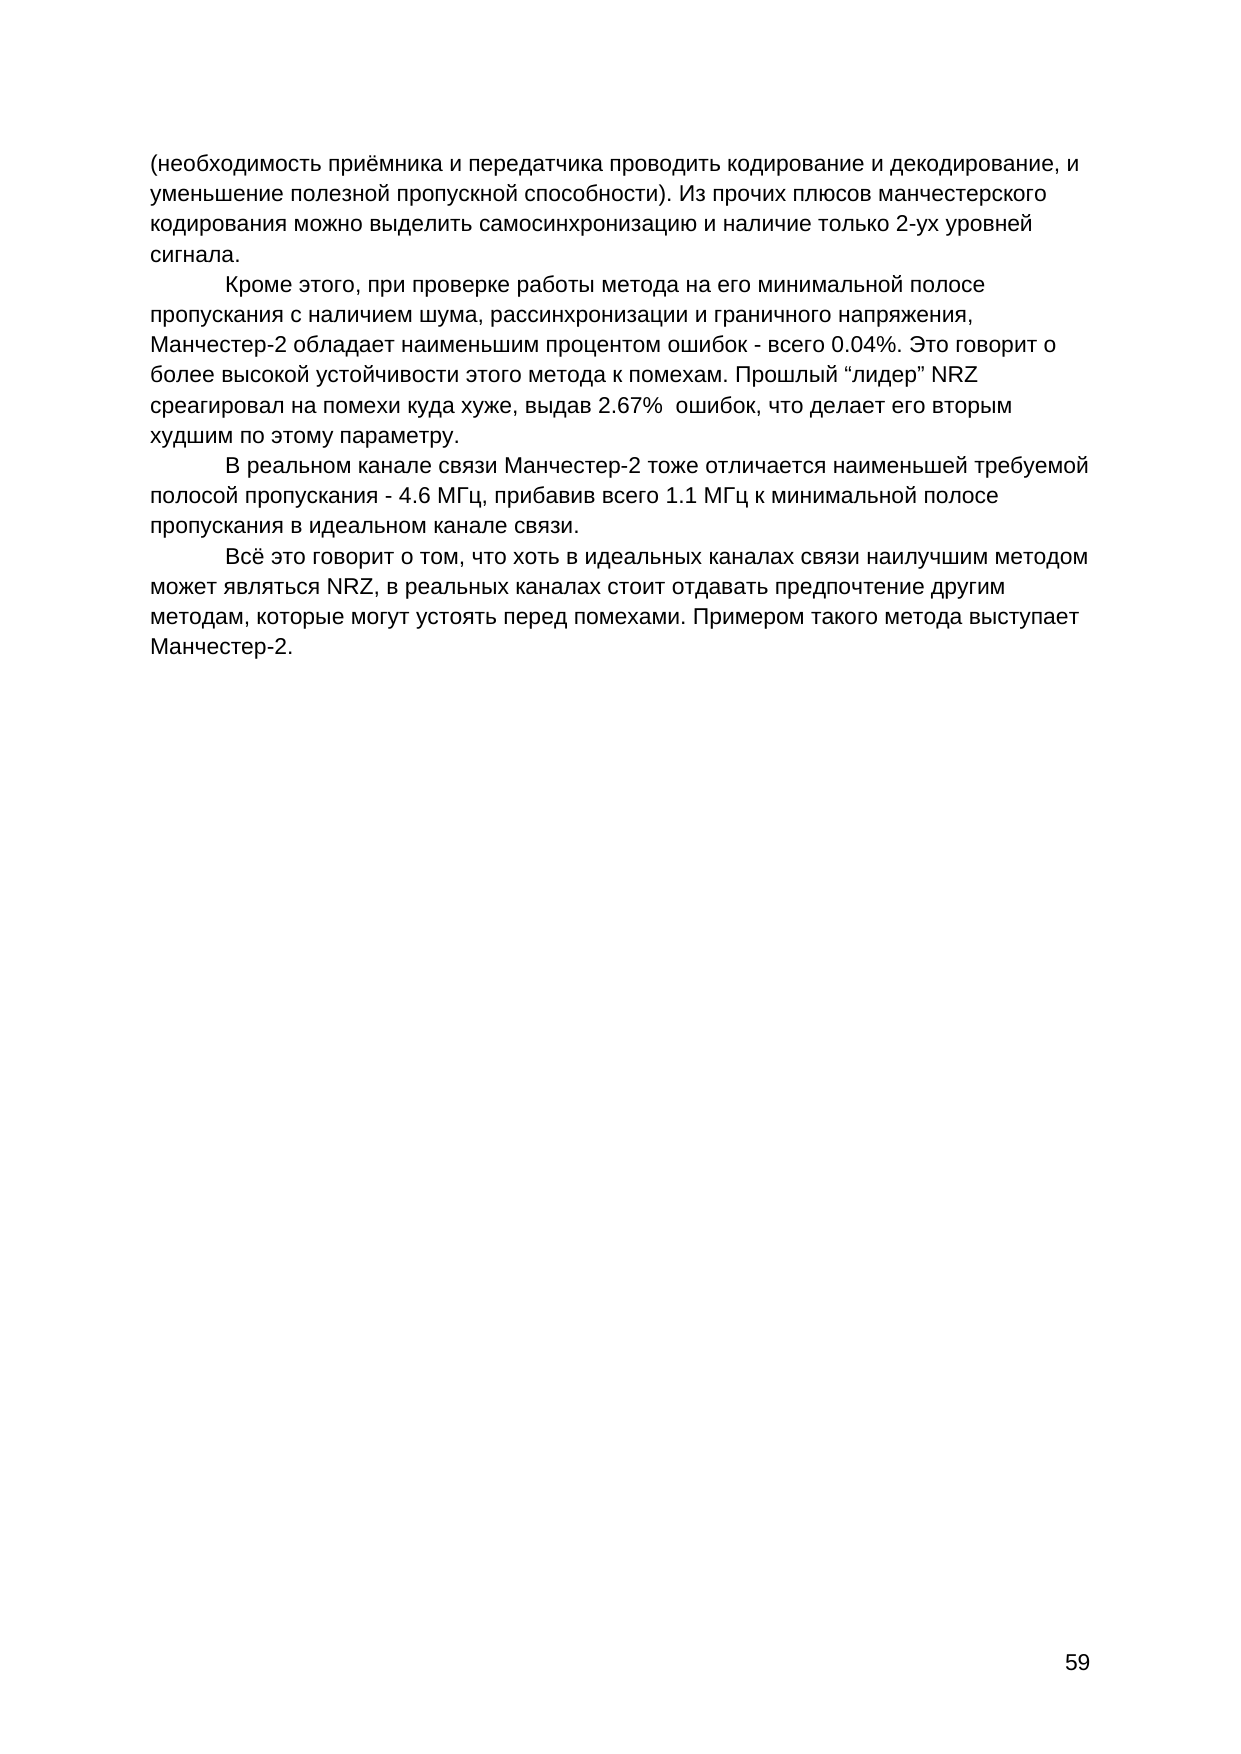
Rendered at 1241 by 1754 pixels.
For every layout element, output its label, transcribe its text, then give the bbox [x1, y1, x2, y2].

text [150, 150, 1090, 267]
text Кроме этого, при проверке работы метода на его минимальной полосе пропускания с наличием шума, рассинхронизации и граничного напряжения, Манчестер-2 обладает наименьшим процентом ошибок - всего 0.04%. Это говорит о более высокой устойчивости этого метода к помехам. Прошлый “лидер” NRZ среагировал на помехи куда хуже, выдав 2.67% ошибок, что делает его вторым худшим по этому параметру. [150, 271, 1090, 448]
text В реальном канале связи Манчестер-2 тоже отличается наименьшей требуемой полосой пропускания - 4.6 МГц, прибавив всего 1.1 МГц к минимальной полосе пропускания в идеальном канале связи. [150, 452, 1090, 539]
text Всё это говорит о том, что хоть в идеальных каналах связи наилучшим методом может являться NRZ, в реальных каналах стоит отдавать предпочтение другим методам, которые могут устоять перед помехами. Примером такого метода выступает Манчестер-2. [150, 543, 1090, 660]
